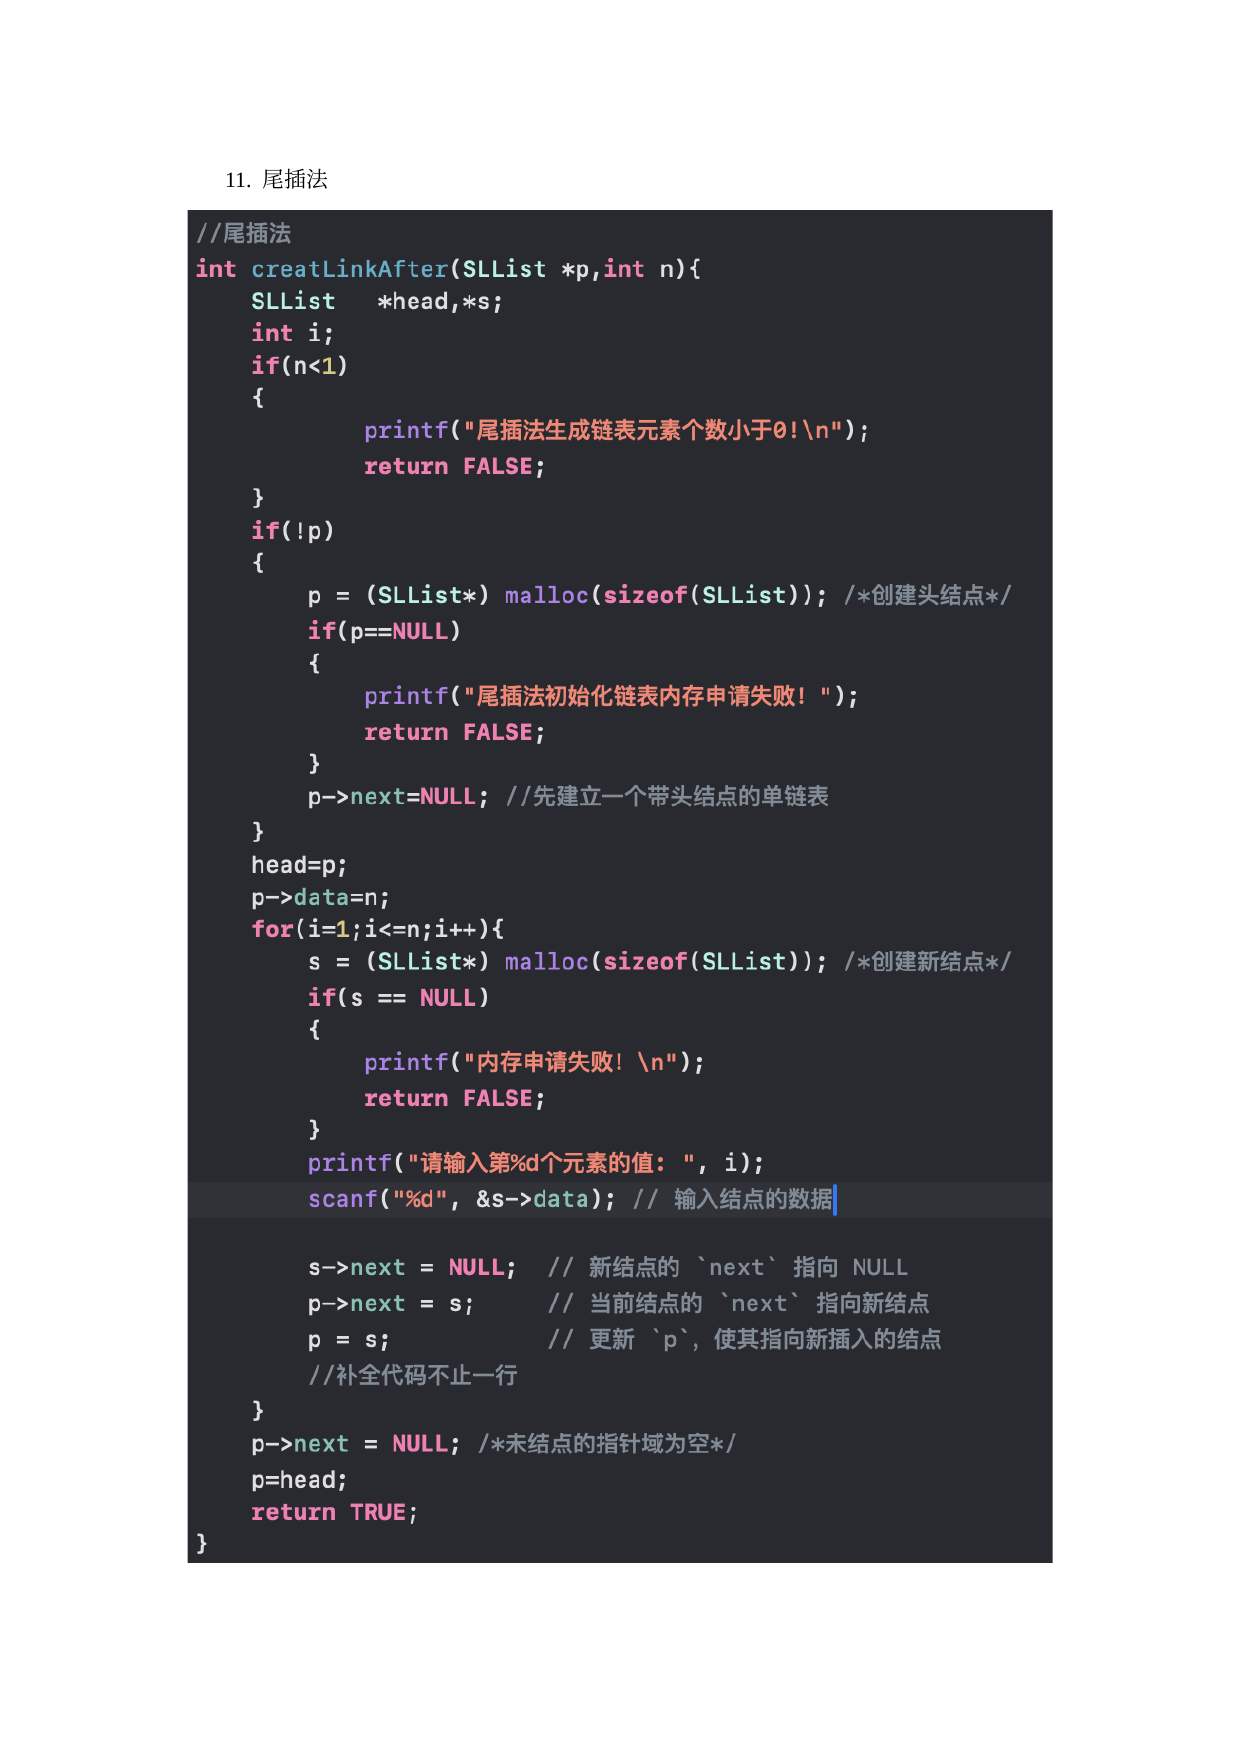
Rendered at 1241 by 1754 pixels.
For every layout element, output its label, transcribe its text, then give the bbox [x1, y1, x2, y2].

list 尾插法 [225, 162, 1053, 194]
picture [187, 210, 1053, 1563]
